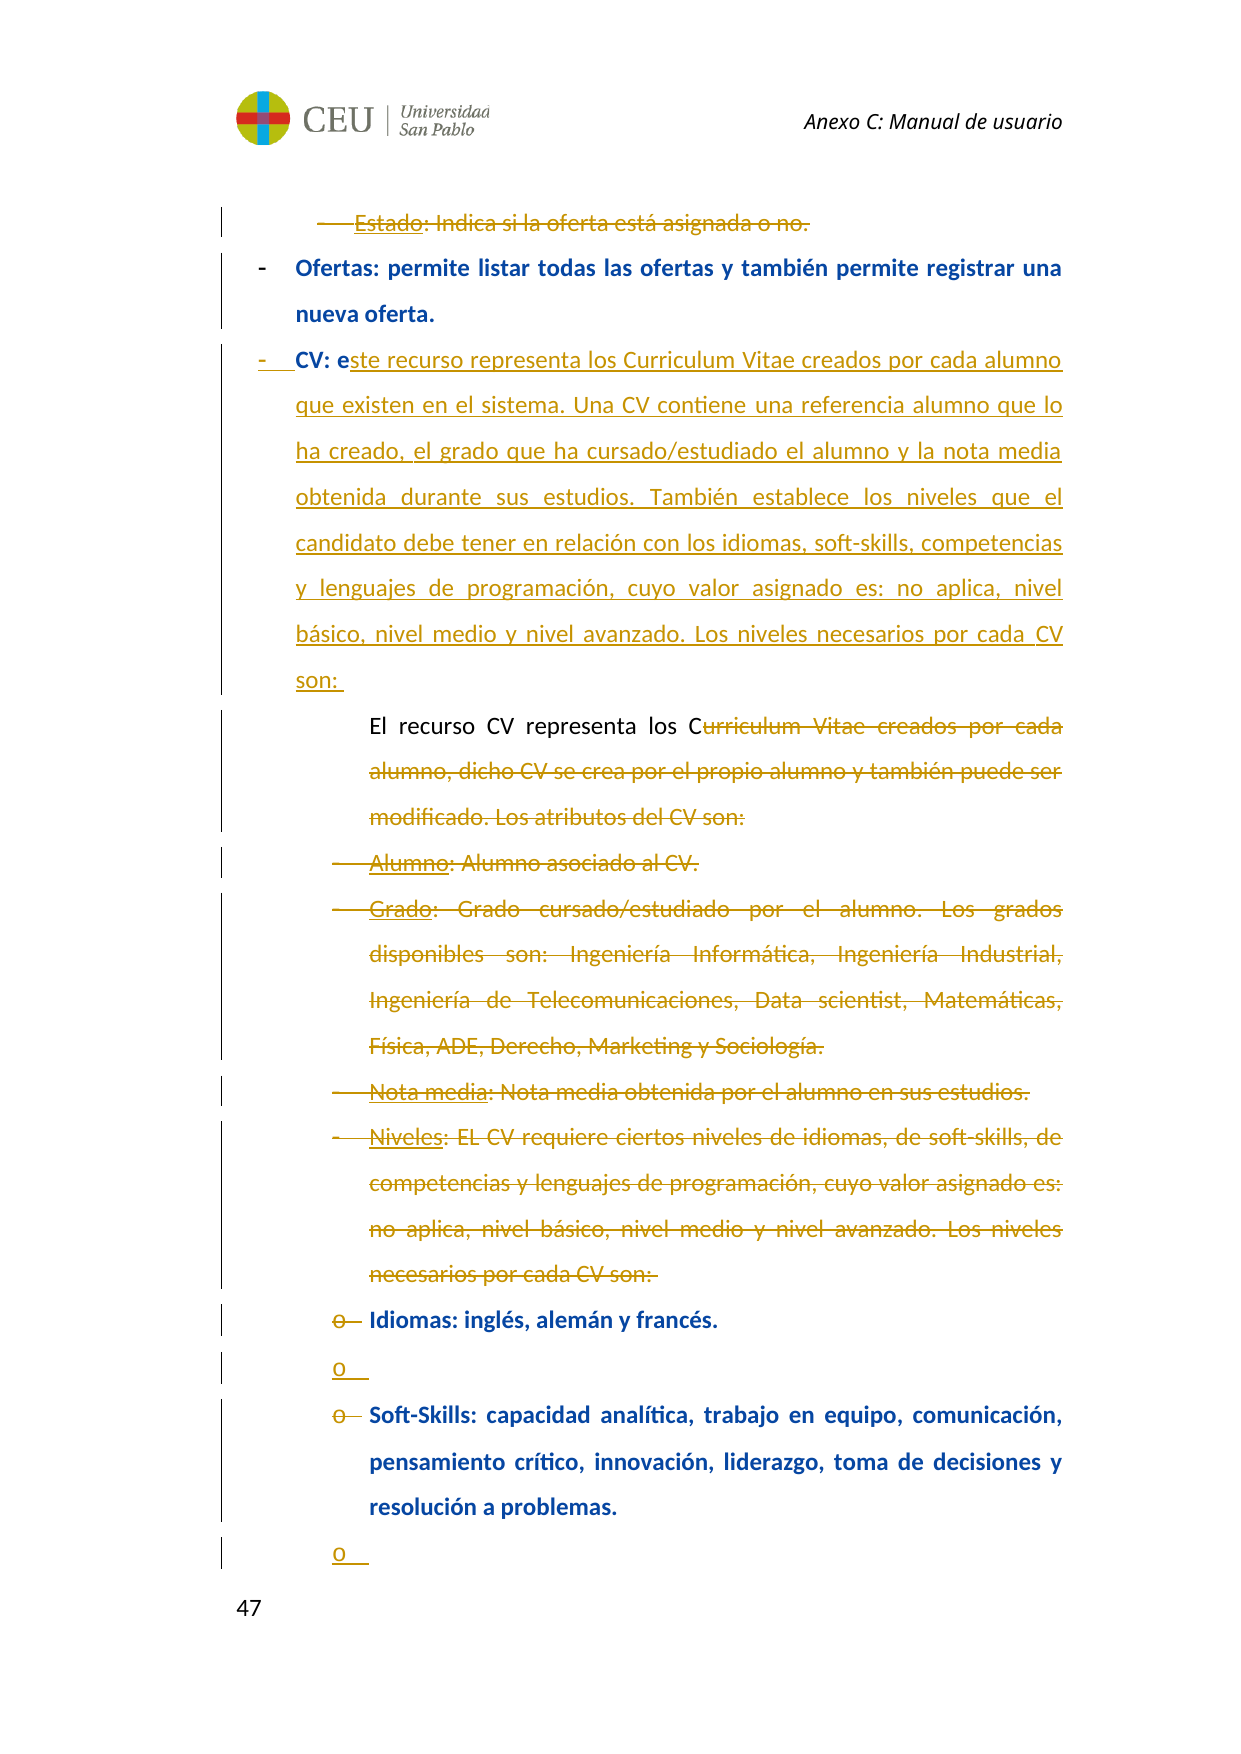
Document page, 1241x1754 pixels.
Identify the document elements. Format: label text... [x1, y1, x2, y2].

list Soft-Skills: capacidad analítica, trabajo en equipo, comunicación, pensamiento crítico, innovación, liderazgo, toma de decisiones y resolución a problemas. [332, 1399, 1063, 1522]
list Idiomas: inglés, alemán y francés. [332, 1304, 1063, 1336]
list CV: e [258, 344, 1063, 694]
picture [235, 89, 490, 146]
list Ofertas: permite listar todas las ofertas y también permite registrar una nueva oferta. [258, 252, 1063, 329]
